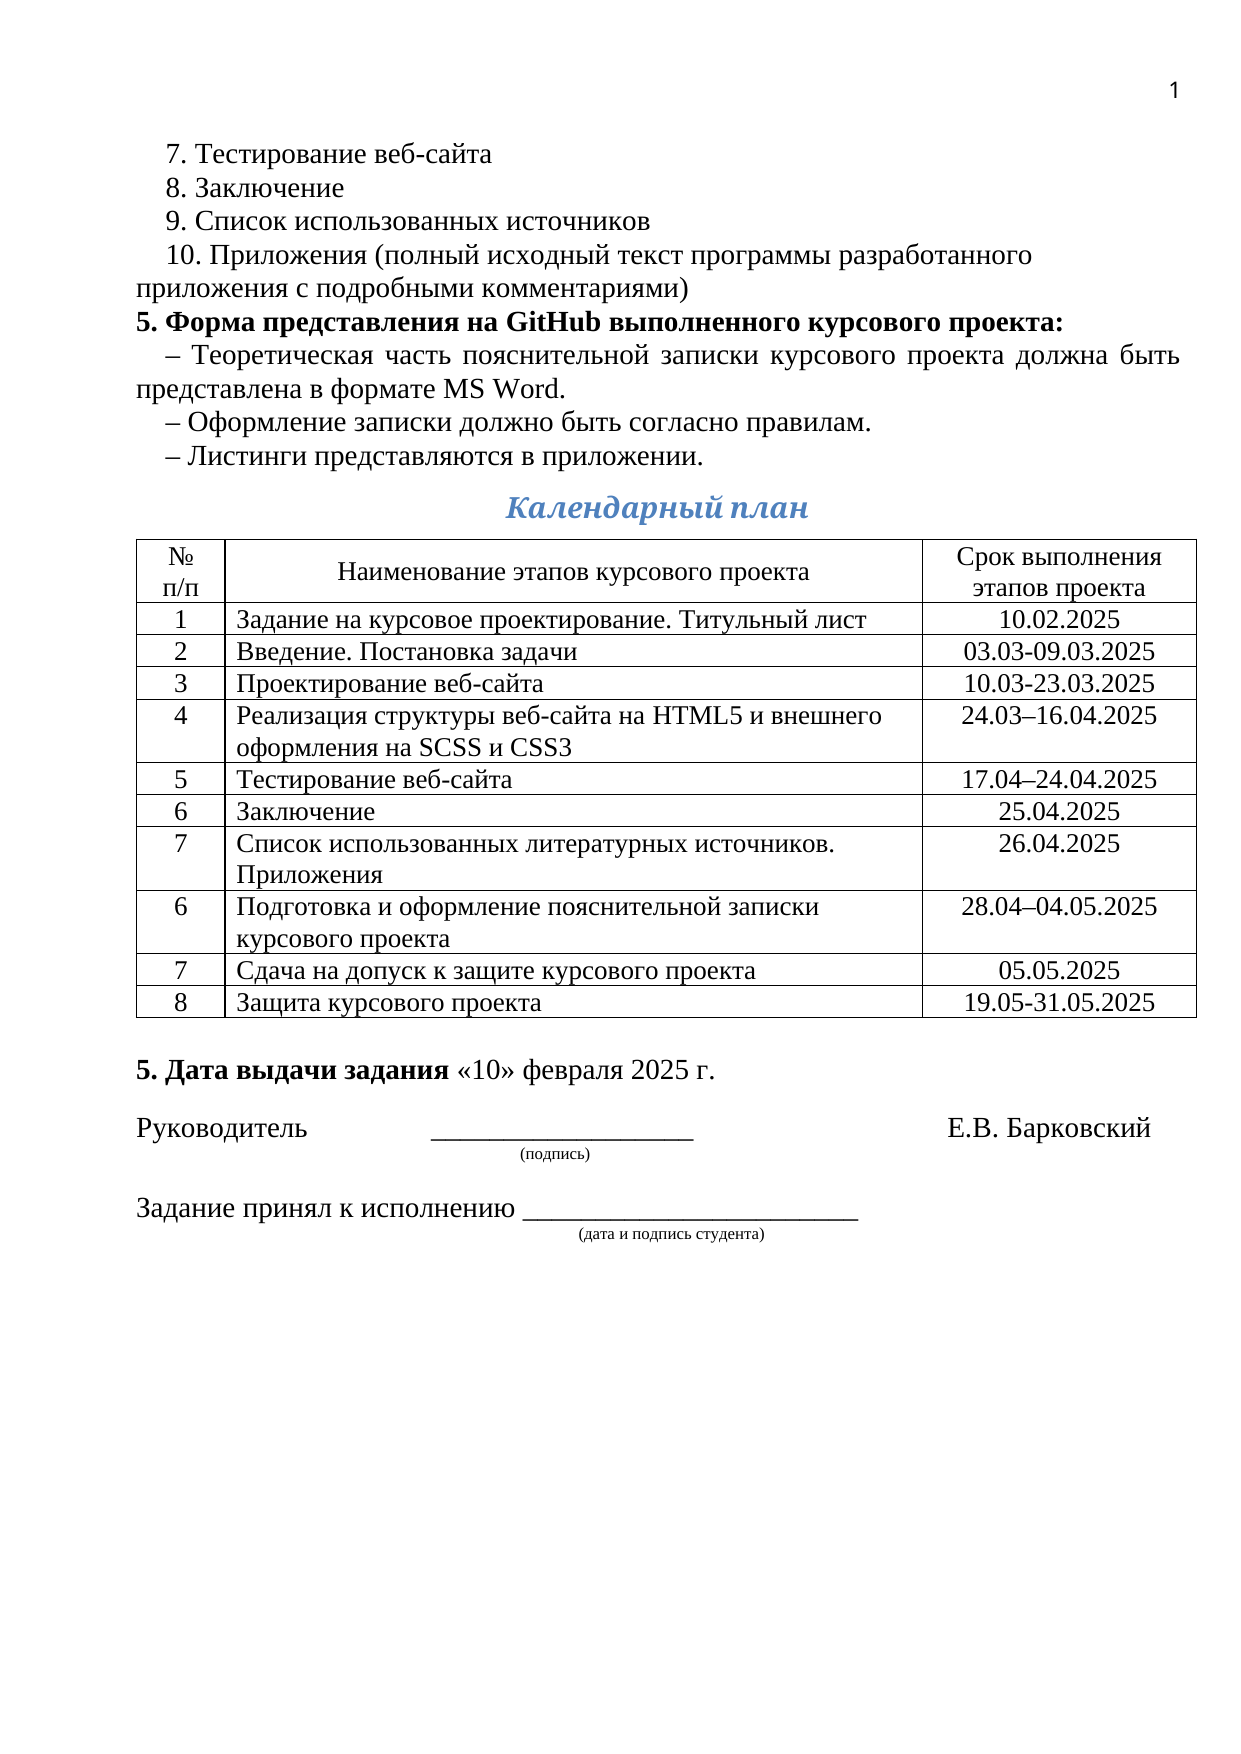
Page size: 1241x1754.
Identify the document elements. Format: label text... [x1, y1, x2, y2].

table_cell Список использованных литературных источников. Приложения [226, 827, 922, 889]
table_cell Задание на курсовое проектирование. Титульный лист [226, 603, 922, 634]
text Руководитель __________________ Е.В. Барковский [136, 1110, 1181, 1144]
table_cell 26.04.2025 [923, 827, 1196, 889]
text 10. Приложения (полный исходный текст программы разработанного приложения с подробными комментариями) [136, 237, 1181, 304]
text 5. Дата выдачи задания «10» февраля 2025 г. [136, 1052, 1181, 1085]
table_header Срок выполнения этапов проекта [923, 540, 1196, 602]
text 9. Список использованных источников [136, 203, 1181, 237]
table_cell 6 [137, 795, 224, 826]
table_cell 2 [137, 635, 224, 666]
table_cell Подготовка и оформление пояснительной записки курсового проекта [226, 891, 922, 953]
table_cell Проектирование веб-сайта [226, 667, 922, 698]
table_cell 4 [137, 700, 224, 762]
text – Листинги представляются в приложении. [136, 438, 1181, 472]
table_cell 8 [137, 986, 224, 1017]
text (дата и подпись студента) [534, 1223, 1181, 1257]
table_cell Защита курсового проекта [226, 986, 922, 1017]
table_cell 10.02.2025 [923, 603, 1196, 634]
text – Оформление записки должно быть согласно правилам. [136, 404, 1181, 438]
text (подпись) [357, 1144, 1181, 1177]
text Задание принял к исполнению _______________________ [136, 1190, 1181, 1223]
table_cell 24.03–16.04.2025 [923, 700, 1196, 762]
text Календарный план [136, 492, 1181, 526]
table_cell 17.04–24.04.2025 [923, 763, 1196, 794]
table_cell 28.04–04.05.2025 [923, 891, 1196, 953]
table_cell Заключение [226, 795, 922, 826]
table_cell 5 [137, 763, 224, 794]
table_cell 3 [137, 667, 224, 698]
table_cell 7 [137, 827, 224, 889]
text – Теоретическая часть пояснительной записки курсового проекта должна быть представлена в формате MS Word. [136, 337, 1181, 404]
table_cell 10.03-23.03.2025 [923, 667, 1196, 698]
table_cell 03.03-09.03.2025 [923, 635, 1196, 666]
text 5. Форма представления на GitHub выполненного курсового проекта: [136, 304, 1181, 337]
table_cell 7 [137, 954, 224, 985]
table_cell 1 [137, 603, 224, 634]
table_cell Реализация структуры веб-сайта на HTML5 и внешнего оформления на SCSS и СSS3 [226, 700, 922, 762]
table_cell Тестирование веб-сайта [226, 763, 922, 794]
table_cell 25.04.2025 [923, 795, 1196, 826]
table_cell 19.05-31.05.2025 [923, 986, 1196, 1017]
table_header Наименование этапов курсового проекта [226, 540, 922, 602]
text 7. Тестирование веб-сайта [136, 136, 1181, 170]
table_header № п/п [137, 540, 224, 602]
table_cell 05.05.2025 [923, 954, 1196, 985]
text 8. Заключение [136, 170, 1181, 203]
table_cell Сдача на допуск к защите курсового проекта [226, 954, 922, 985]
table_cell Введение. Постановка задачи [226, 635, 922, 666]
table_cell 6 [137, 891, 224, 953]
